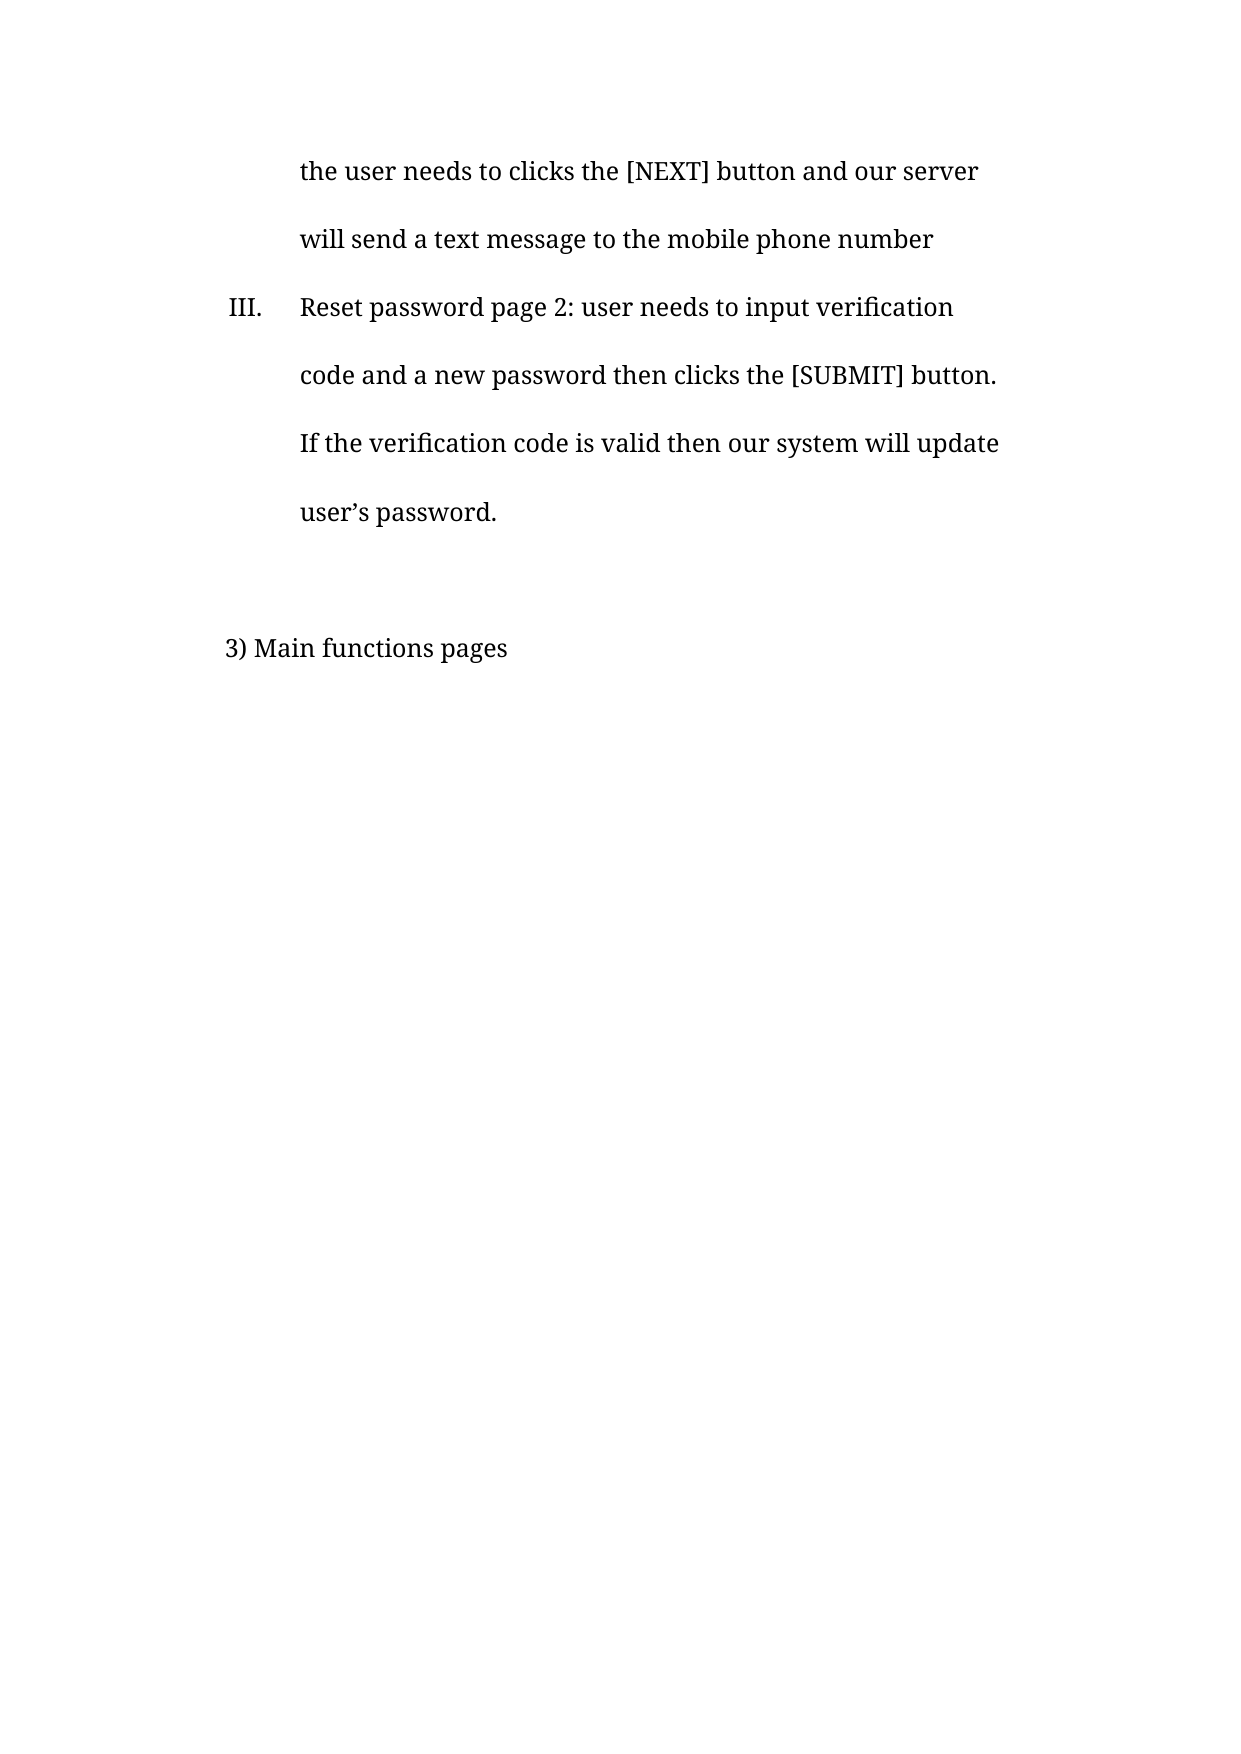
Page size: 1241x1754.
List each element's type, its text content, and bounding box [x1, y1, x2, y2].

text 3) Main functions pages [224, 630, 1016, 664]
list Reset password page 2: user needs to input verification code and a new password then clicks the [SUBMIT] button. If the verification code is valid then our system will update user’s password. [262, 290, 1016, 528]
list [262, 153, 1016, 256]
